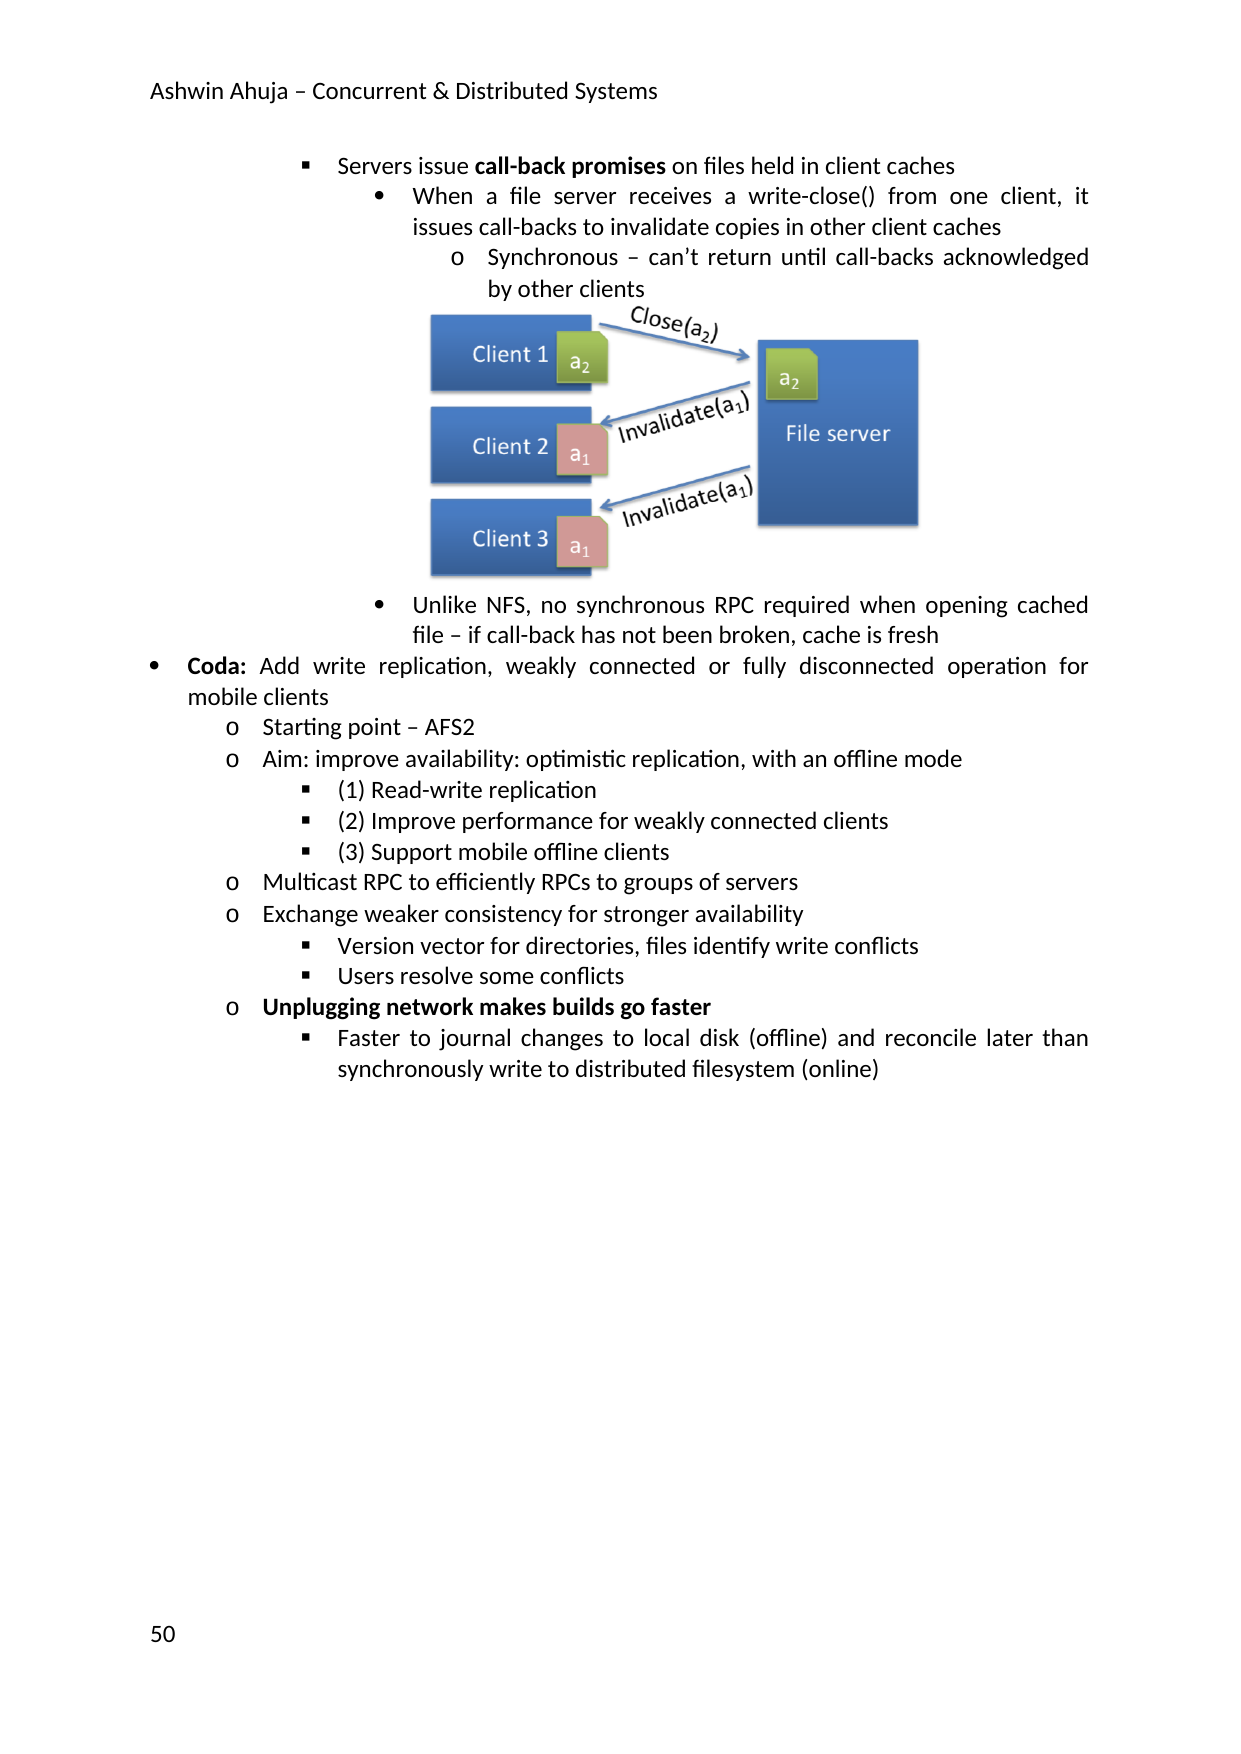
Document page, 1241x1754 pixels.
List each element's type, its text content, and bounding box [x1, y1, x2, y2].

list Faster to journal changes to local disk (offline) and reconcile later than synchronously write to distributed filesystem (online) [300, 1023, 1090, 1084]
list Starting point – AFS2 [225, 711, 1090, 743]
list Users resolve some conflicts [300, 960, 1090, 991]
list Unlike NFS, no synchronous RPC required when opening cached file – if call-back has not been broken, cache is fresh [375, 589, 1090, 650]
list When a file server receives a write-close() from one client, it issues call-backs to invalidate copies in other client caches [375, 181, 1090, 242]
list Aim: improve availability: optimistic replication, with an offline mode [225, 743, 1090, 775]
list Unplugging network makes builds go faster [225, 991, 1090, 1023]
list Version vector for directories, files identify write conflicts [300, 930, 1090, 960]
list Coda: Add write replication, weakly connected or fully disconnected operation for mobile clients [150, 650, 1090, 711]
picture [412, 303, 943, 589]
list (1) Read-write replication [300, 775, 1090, 805]
list Multicast RPC to efficiently RPCs to groups of servers [225, 866, 1090, 898]
list (3) Support mobile offline clients [300, 836, 1090, 866]
list (2) Improve performance for weakly connected clients [300, 805, 1090, 836]
list Servers issue call-back promises on files held in client caches [300, 150, 1090, 181]
list Exchange weaker consistency for stronger availability [225, 898, 1090, 930]
list Synchronous – can’t return until call-backs acknowledged by other clients [450, 242, 1090, 304]
